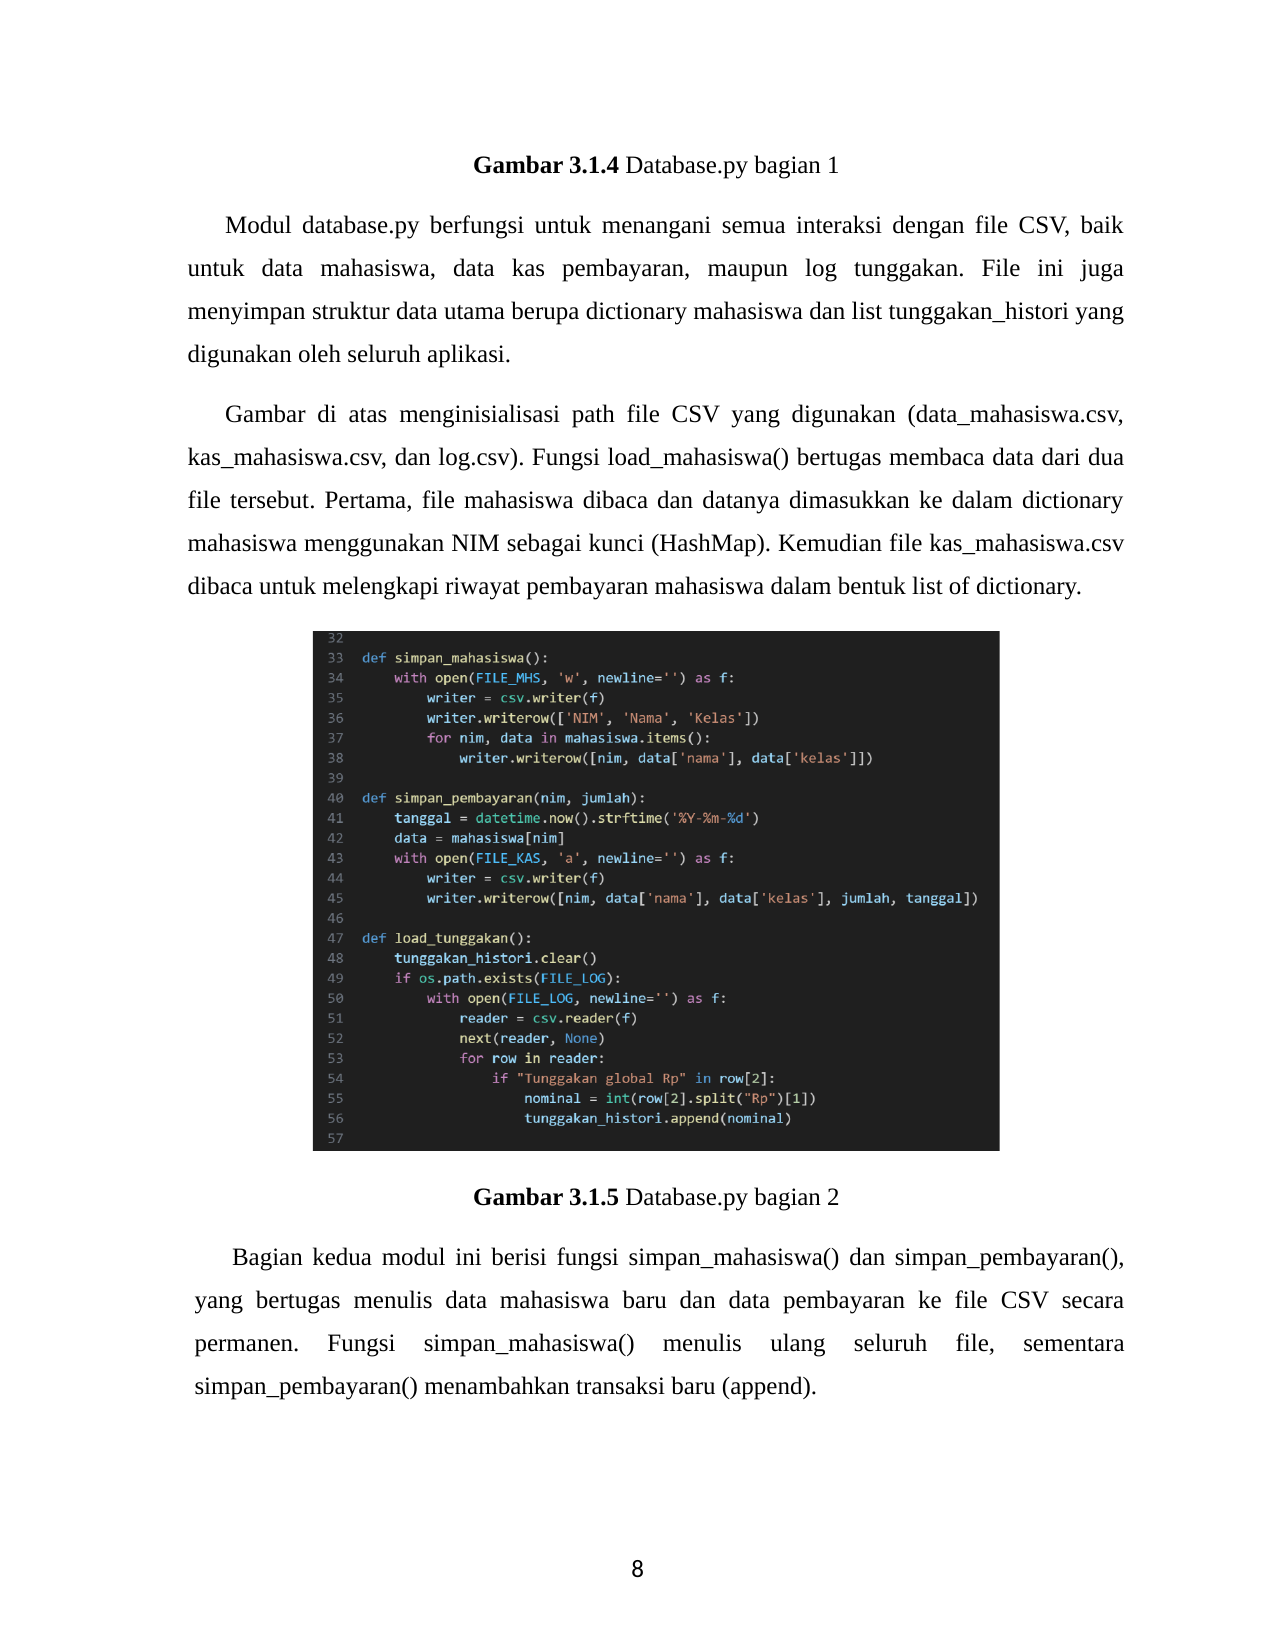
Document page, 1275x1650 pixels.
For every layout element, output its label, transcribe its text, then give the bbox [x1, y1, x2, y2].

text Gambar 3.1.4 Database.py bagian 1 [187, 150, 1125, 179]
text Modul database.py berfungsi untuk menangani semua interaksi dengan file CSV, baik untuk data mahasiswa, data kas pembayaran, maupun log tunggakan. File ini juga menyimpan struktur data utama berupa dictionary mahasiswa dan list tunggakan_histori yang digunakan oleh seluruh aplikasi. [187, 210, 1125, 368]
text Bagian kedua modul ini berisi fungsi simpan_mahasiswa() dan simpan_pembayaran(), yang bertugas menulis data mahasiswa baru dan data pembayaran ke file CSV secara permanen. Fungsi simpan_mahasiswa() menulis ulang seluruh file, sementara simpan_pembayaran() menambahkan transaksi baru (append). [194, 1242, 1125, 1400]
text Gambar 3.1.5 Database.py bagian 2 [187, 1182, 1125, 1211]
picture [312, 631, 1000, 1151]
text Gambar di atas menginisialisasi path file CSV yang digunakan (data_mahasiswa.csv, kas_mahasiswa.csv, dan log.csv). Fungsi load_mahasiswa() bertugas membaca data dari dua file tersebut. Pertama, file mahasiswa dibaca dan datanya dimasukkan ke dalam dictionary mahasiswa menggunakan NIM sebagai kunci (HashMap). Kemudian file kas_mahasiswa.csv dibaca untuk melengkapi riwayat pembayaran mahasiswa dalam bentuk list of dictionary. [187, 399, 1125, 600]
